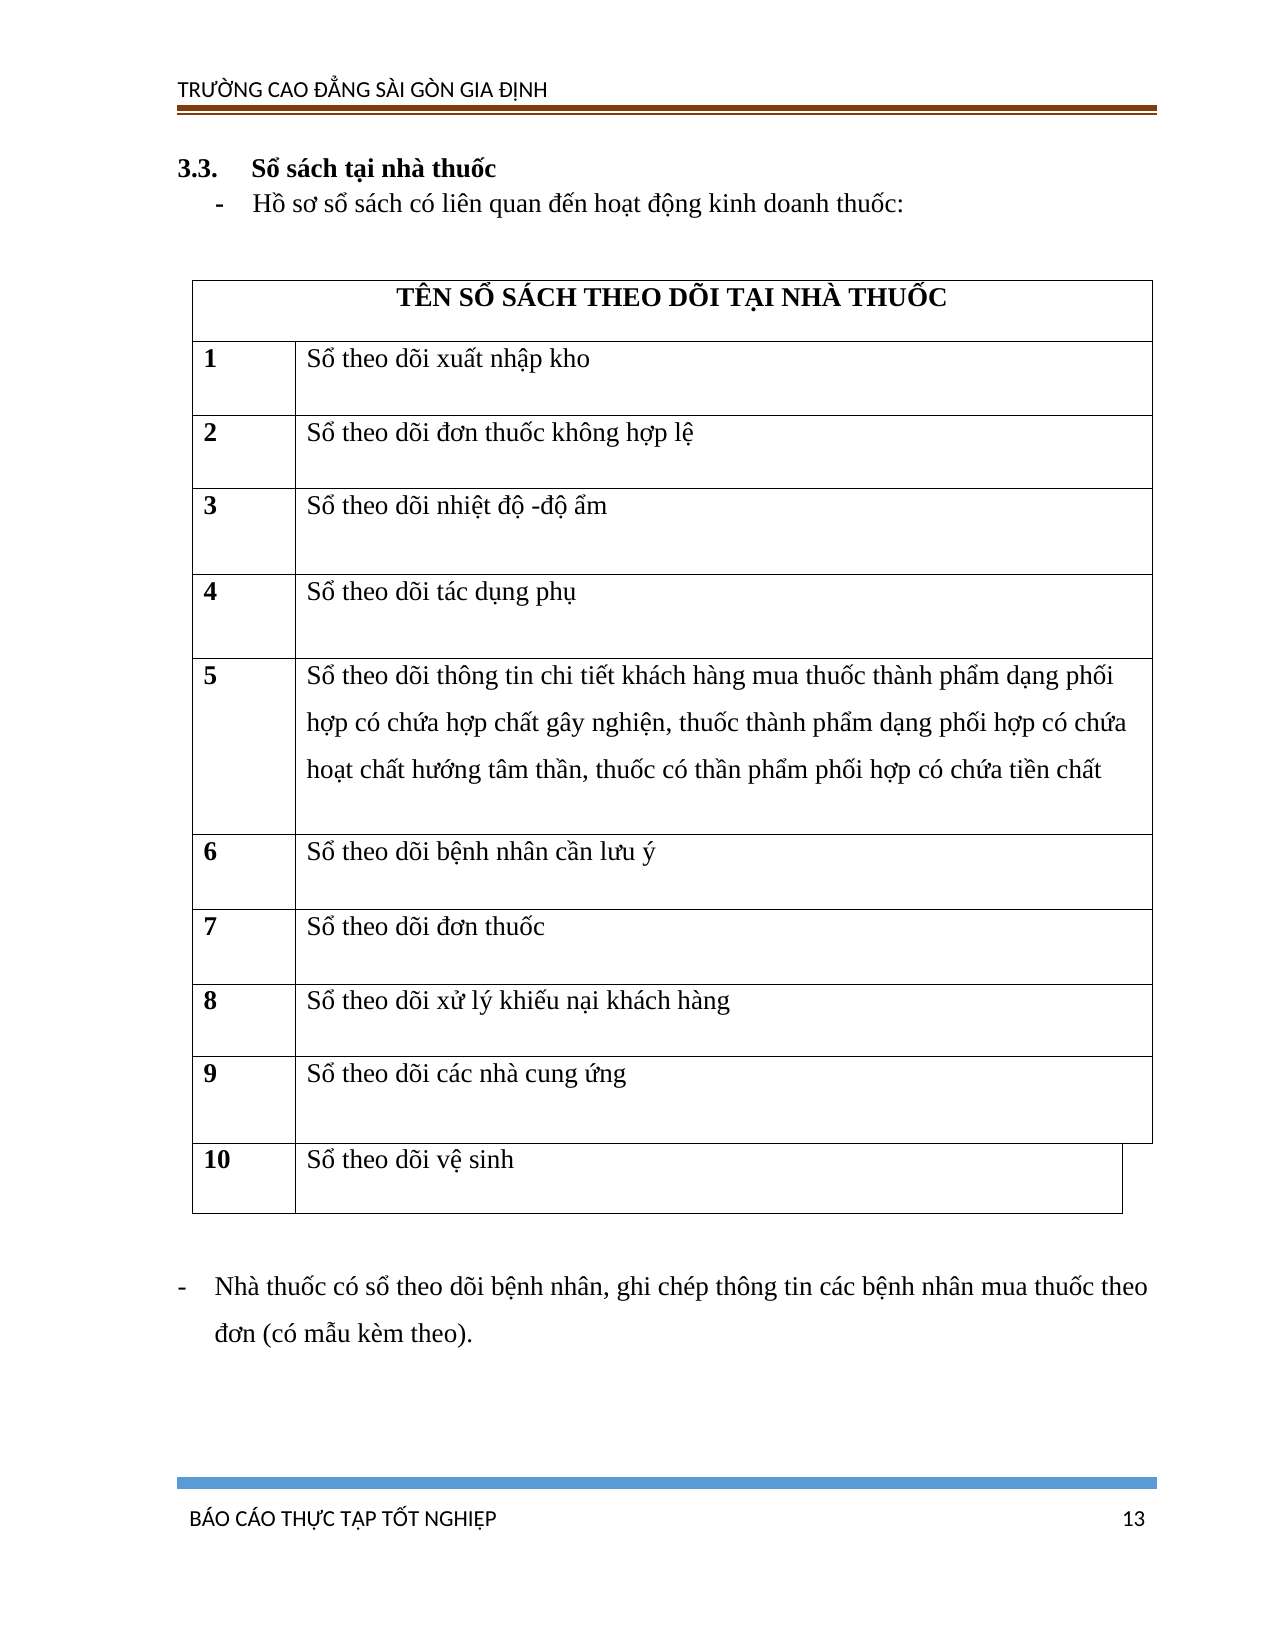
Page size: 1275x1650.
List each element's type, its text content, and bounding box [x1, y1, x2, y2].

list Hồ sơ sổ sách có liên quan đến hoạt động kinh doanh thuốc: [215, 188, 1157, 219]
table_cell 6 [193, 835, 295, 909]
table_cell Sổ theo dõi các nhà cung ứng [296, 1057, 1152, 1143]
table_cell 7 [193, 910, 295, 983]
table_cell Sổ theo dõi xuất nhập kho [296, 342, 1152, 415]
table_cell 3 [193, 489, 295, 573]
table_cell 5 [193, 659, 295, 833]
table_cell Sổ theo dõi đơn thuốc không hợp lệ [296, 416, 1152, 488]
table_cell Sổ theo dõi vệ sinh [296, 1144, 1122, 1212]
table_header TÊN SỔ SÁCH THEO DÕI TẠI NHÀ THUỐC [193, 281, 1152, 341]
table_cell Sổ theo dõi thông tin chi tiết khách hàng mua thuốc thành phẩm dạng phối hợp có chứa hợp chất gây nghiện, thuốc thành phẩm dạng phối hợp có chứa hoạt chất hướng tâm thần, thuốc có thần phẩm phối hợp có chứa tiền chất [296, 659, 1152, 833]
table_cell 2 [193, 416, 295, 488]
table_cell 10 [193, 1144, 295, 1212]
table_cell 4 [193, 575, 295, 658]
subtitle Sổ sách tại nhà thuốc [177, 152, 1157, 183]
table_cell 1 [193, 342, 295, 415]
table_cell Sổ theo dõi đơn thuốc [296, 910, 1152, 983]
table_cell Sổ theo dõi tác dụng phụ [296, 575, 1152, 658]
table_cell 8 [193, 985, 295, 1056]
table_cell Sổ theo dõi xử lý khiếu nại khách hàng [296, 985, 1152, 1056]
table_cell 9 [193, 1057, 295, 1143]
list Nhà thuốc có sổ theo dõi bệnh nhân, ghi chép thông tin các bệnh nhân mua thuốc theo đơn (có mẫu kèm theo). [177, 1270, 1157, 1348]
table_cell Sổ theo dõi nhiệt độ -độ ẩm [296, 489, 1152, 573]
table_cell Sổ theo dõi bệnh nhân cần lưu ý [296, 835, 1152, 909]
